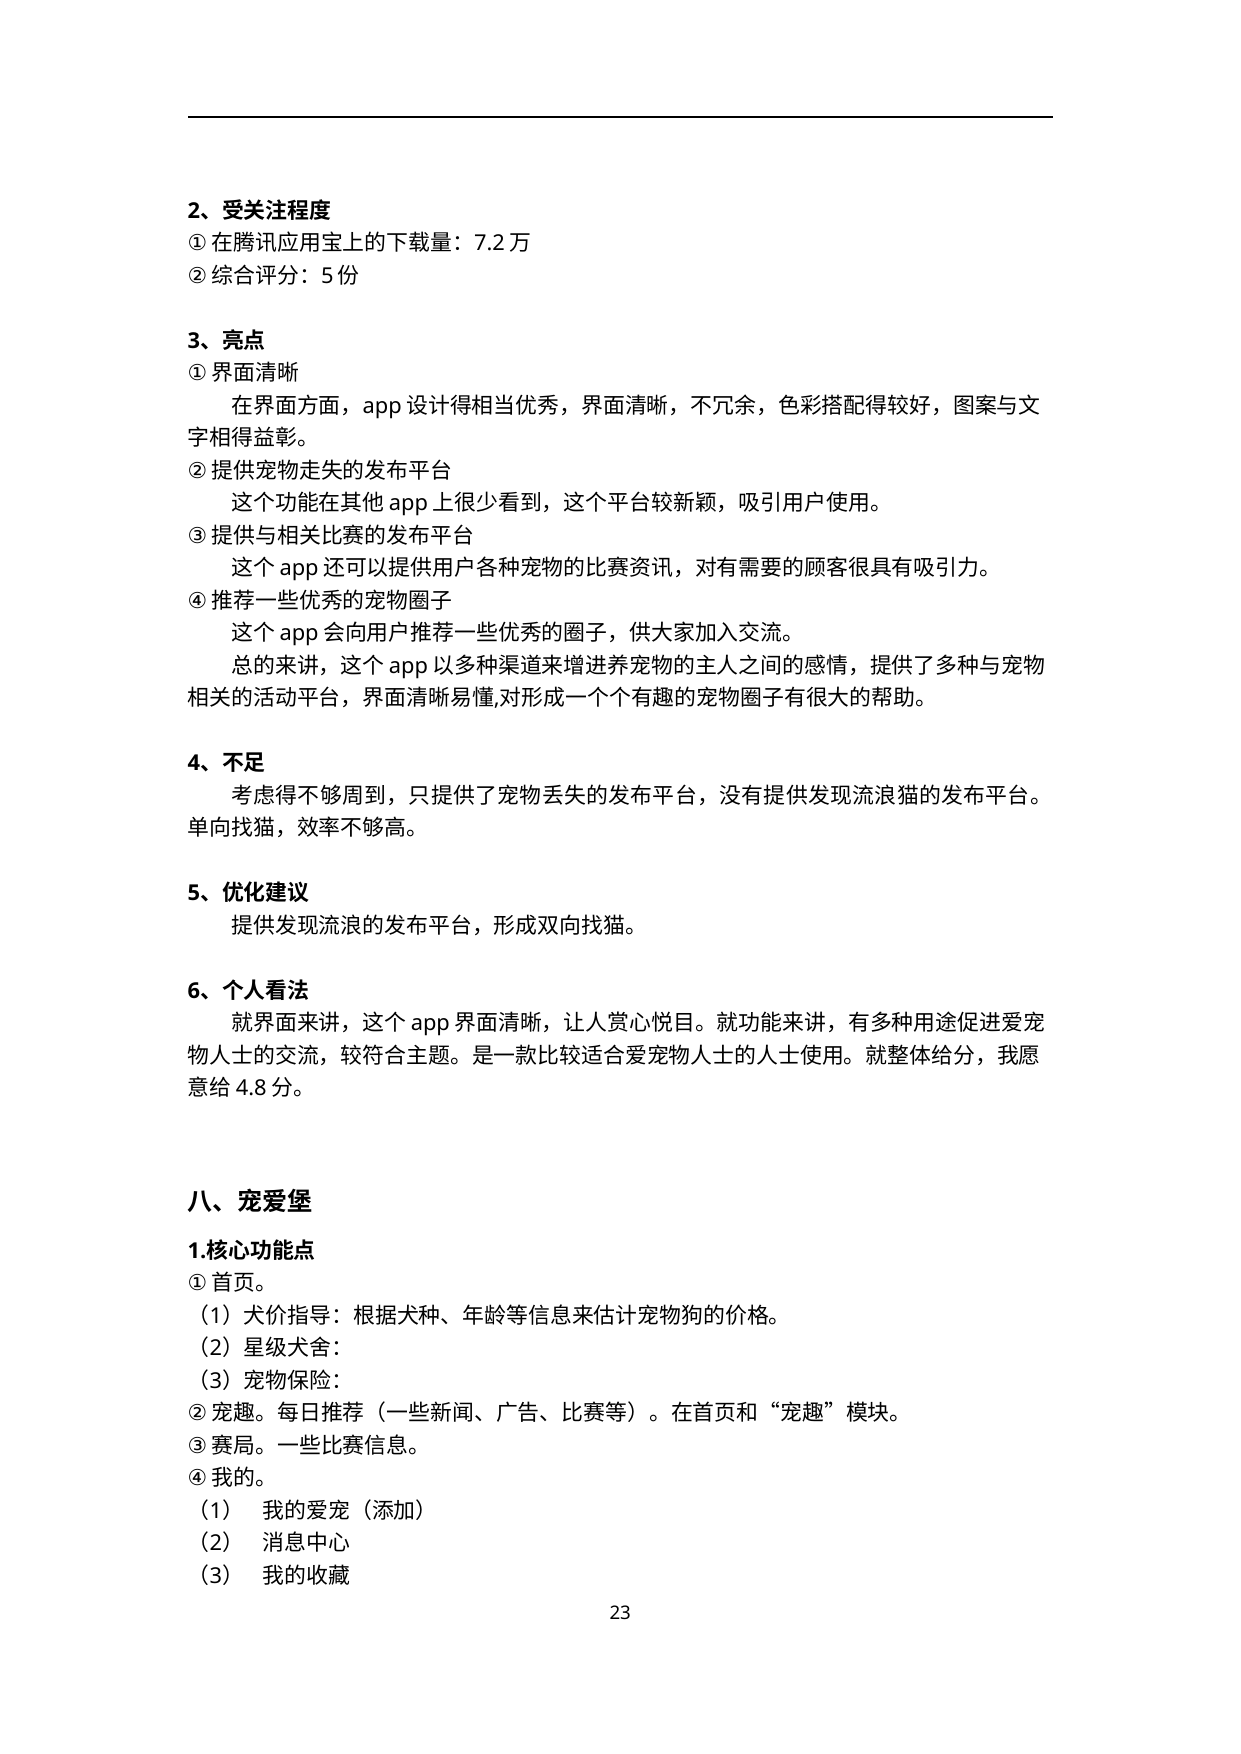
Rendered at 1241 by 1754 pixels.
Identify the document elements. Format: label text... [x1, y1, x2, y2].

text ③提供与相关比赛的发布平台 [187, 517, 1053, 550]
text ④我的。 [187, 1460, 1053, 1492]
text （2）星级犬舍： [187, 1330, 1053, 1362]
text ①首页。 [187, 1265, 1053, 1297]
list 我的爱宠（添加） [187, 1492, 1053, 1525]
text 2、受关注程度 [187, 192, 1053, 225]
text （3）宠物保险： [187, 1362, 1053, 1395]
text ①在腾讯应用宝上的下载量：7.2万 [187, 225, 1053, 257]
text 这个app还可以提供用户各种宠物的比赛资讯，对有需要的顾客很具有吸引力。 [187, 550, 1053, 582]
list 消息中心 [187, 1525, 1053, 1557]
text 就界面来讲，这个app界面清晰，让人赏心悦目。就功能来讲，有多种用途促进爱宠物人士的交流，较符合主题。是一款比较适合爱宠物人士的人士使用。就整体给分，我愿意给4.8分。 [187, 1005, 1053, 1102]
text ②综合评分：5份 [187, 257, 1053, 290]
text ①界面清晰 [187, 355, 1053, 387]
text ②宠趣。每日推荐（一些新闻、广告、比赛等）。在首页和“宠趣”模块。 [187, 1395, 1053, 1427]
text 1.核心功能点 [187, 1232, 1053, 1265]
list 我的收藏 [187, 1557, 1053, 1590]
text ②提供宠物走失的发布平台 [187, 452, 1053, 485]
text 八、宠爱堡 [187, 1167, 1053, 1232]
text 提供发现流浪的发布平台，形成双向找猫。 [187, 907, 1053, 940]
text 6、个人看法 [187, 972, 1053, 1005]
text 3、亮点 [187, 322, 1053, 355]
text 这个功能在其他app上很少看到，这个平台较新颖，吸引用户使用。 [187, 485, 1053, 517]
text 总的来讲，这个app以多种渠道来增进养宠物的主人之间的感情，提供了多种与宠物相关的活动平台，界面清晰易懂,对形成一个个有趣的宠物圈子有很大的帮助。 [187, 647, 1053, 712]
text 这个app会向用户推荐一些优秀的圈子，供大家加入交流。 [187, 615, 1053, 647]
text 4、不足 [187, 745, 1053, 777]
text （1）犬价指导：根据犬种、年龄等信息来估计宠物狗的价格。 [187, 1297, 1053, 1330]
text ③赛局。一些比赛信息。 [187, 1427, 1053, 1460]
text 在界面方面，app设计得相当优秀，界面清晰，不冗余，色彩搭配得较好，图案与文字相得益彰。 [187, 387, 1053, 452]
text ④推荐一些优秀的宠物圈子 [187, 582, 1053, 615]
text 5、优化建议 [187, 875, 1053, 907]
text 考虑得不够周到，只提供了宠物丢失的发布平台，没有提供发现流浪猫的发布平台。单向找猫，效率不够高。 [187, 777, 1053, 842]
